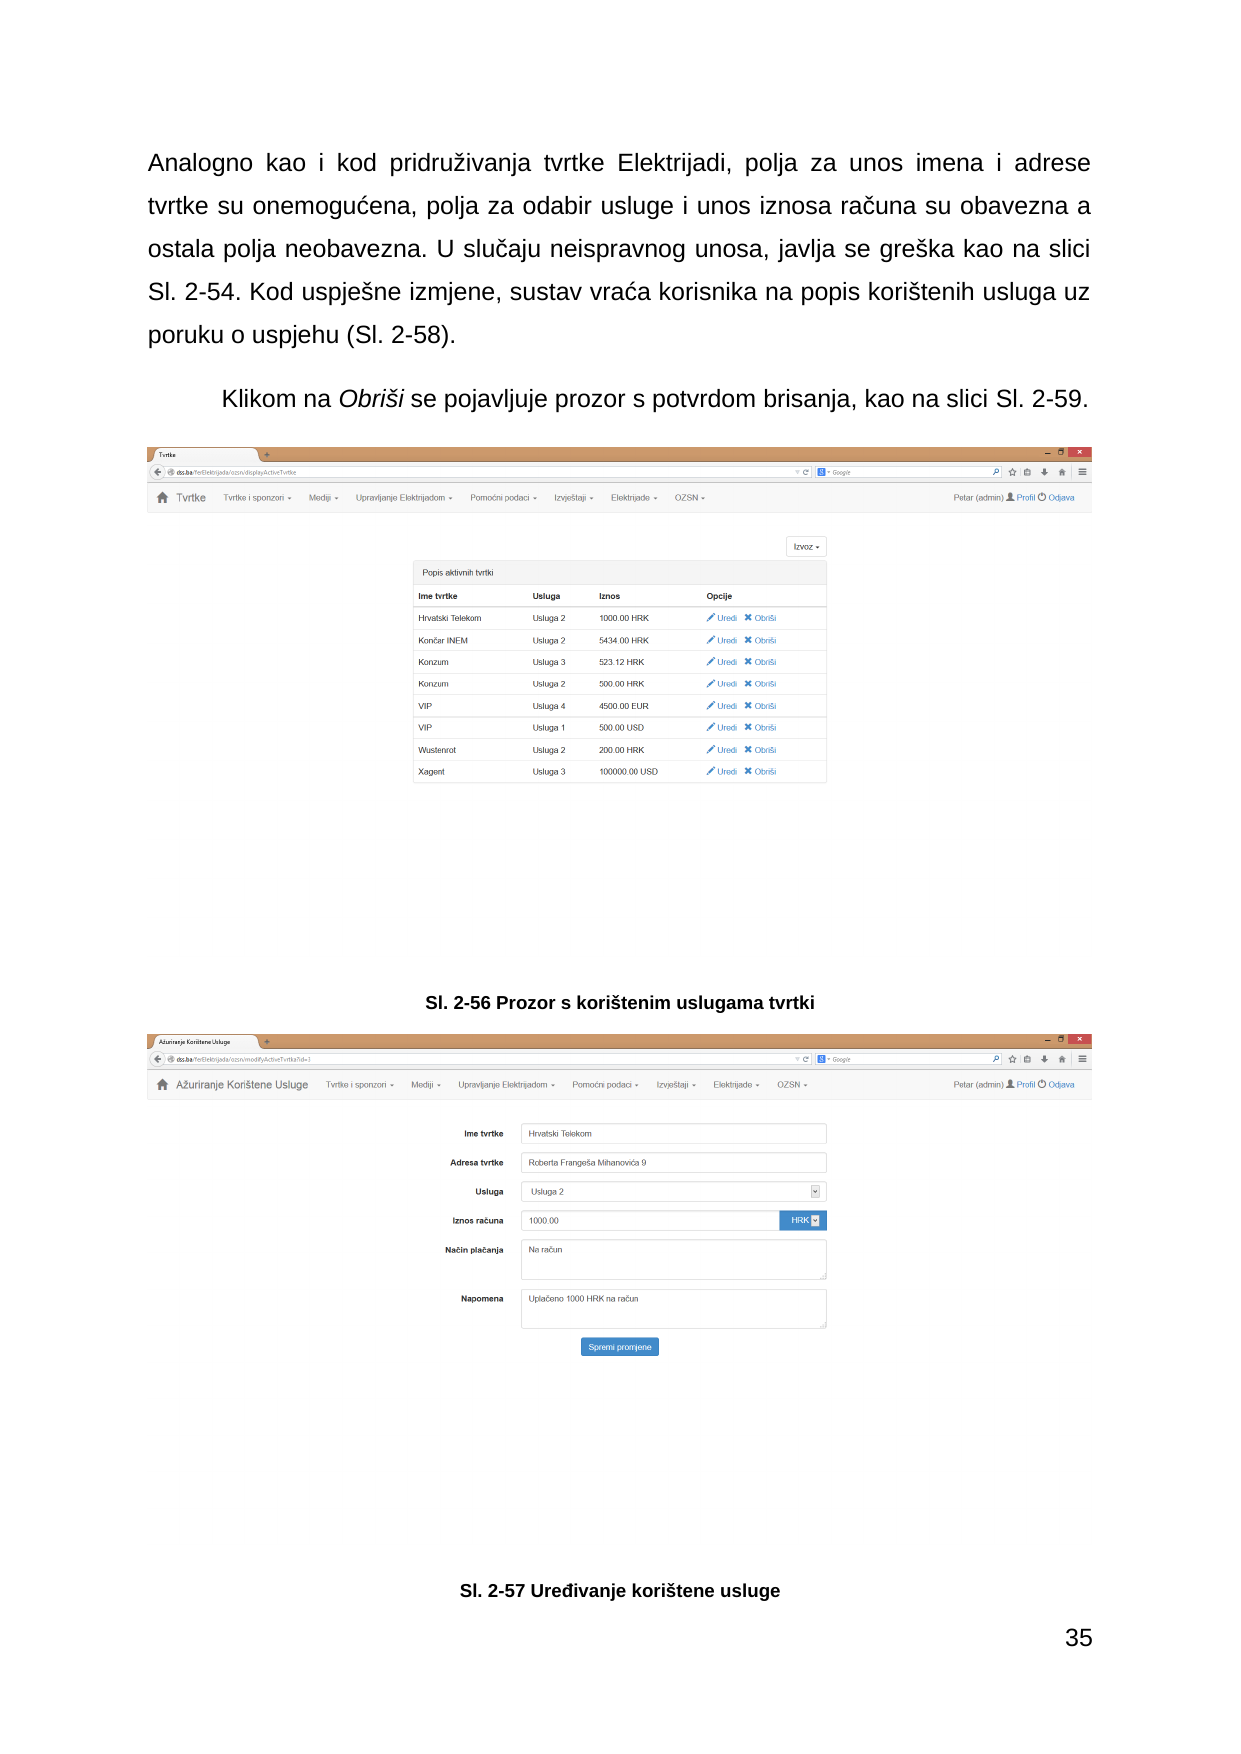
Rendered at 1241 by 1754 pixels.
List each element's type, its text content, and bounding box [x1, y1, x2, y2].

text Sl. 2-57 Uređivanje korištene usluge [148, 1579, 1093, 1601]
picture [147, 447, 1092, 957]
text Sl. 2-56 Prozor s korištenim uslugama tvrtki [148, 992, 1093, 1013]
text Klikom na Obriši se pojavljuje prozor s potvrdom brisanja, kao na slici Sl. 2.59. [148, 384, 1093, 413]
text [148, 148, 1093, 349]
picture [147, 1034, 1092, 1545]
